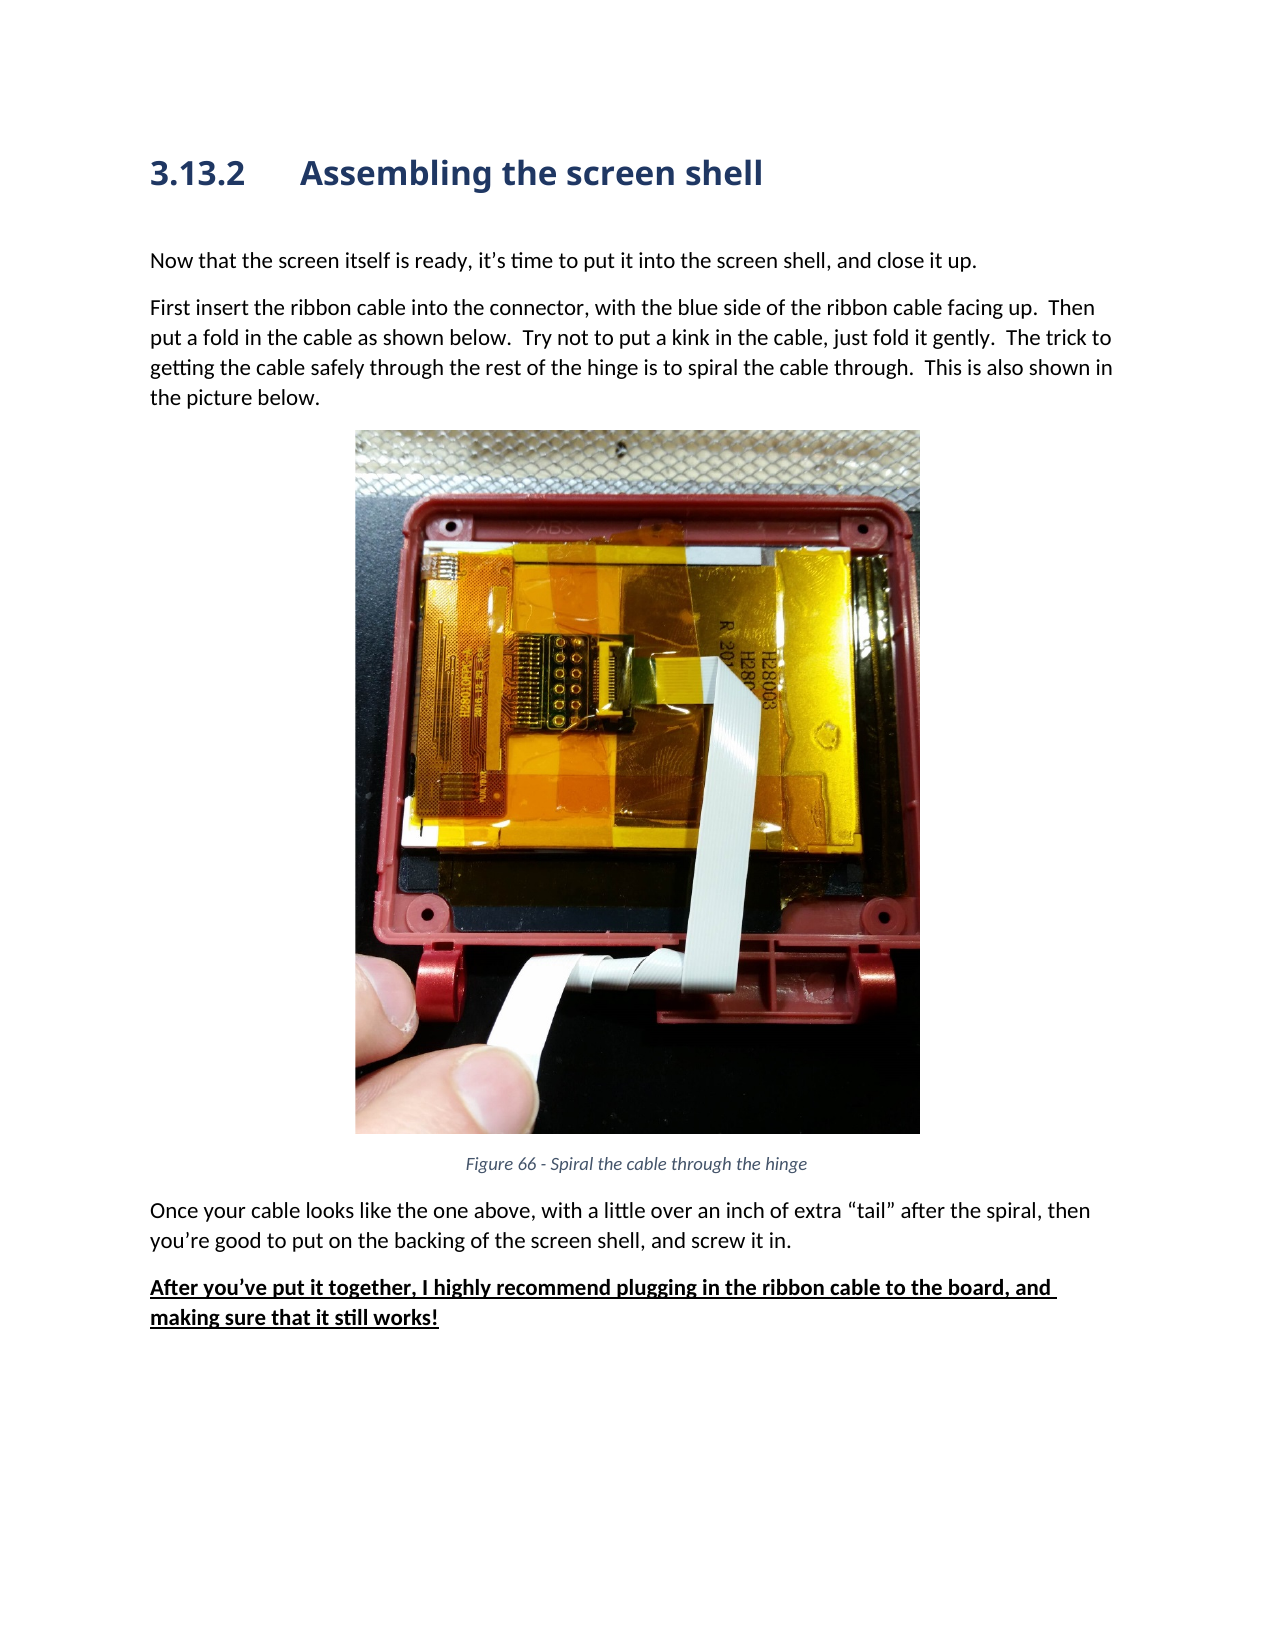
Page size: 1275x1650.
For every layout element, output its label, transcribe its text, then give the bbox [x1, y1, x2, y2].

text Once your cable looks like the one above, with a little over an inch of extra “tail” after the spiral, then you’re good to put on the backing of the screen shell, and screw it in. [150, 1196, 1125, 1254]
picture [355, 430, 920, 1134]
text Figure 66 - Spiral the cable through the hinge [150, 1152, 1125, 1175]
subtitle Assembling the screen shell [150, 150, 1125, 195]
text First insert the ribbon cable into the connector, with the blue side of the ribbon cable facing up. Then put a fold in the cable as shown below. Try not to put a kink in the cable, just fold it gently. The trick to getting the cable safely through the rest of the hinge is to spiral the cable through. This is also shown in the picture below. [150, 293, 1125, 411]
text Now that the screen itself is ready, it’s time to put it into the screen shell, and close it up. [150, 246, 1125, 274]
text After you’ve put it together, I highly recommend plugging in the ribbon cable to the board, and making sure that it still works! [150, 1273, 1125, 1331]
